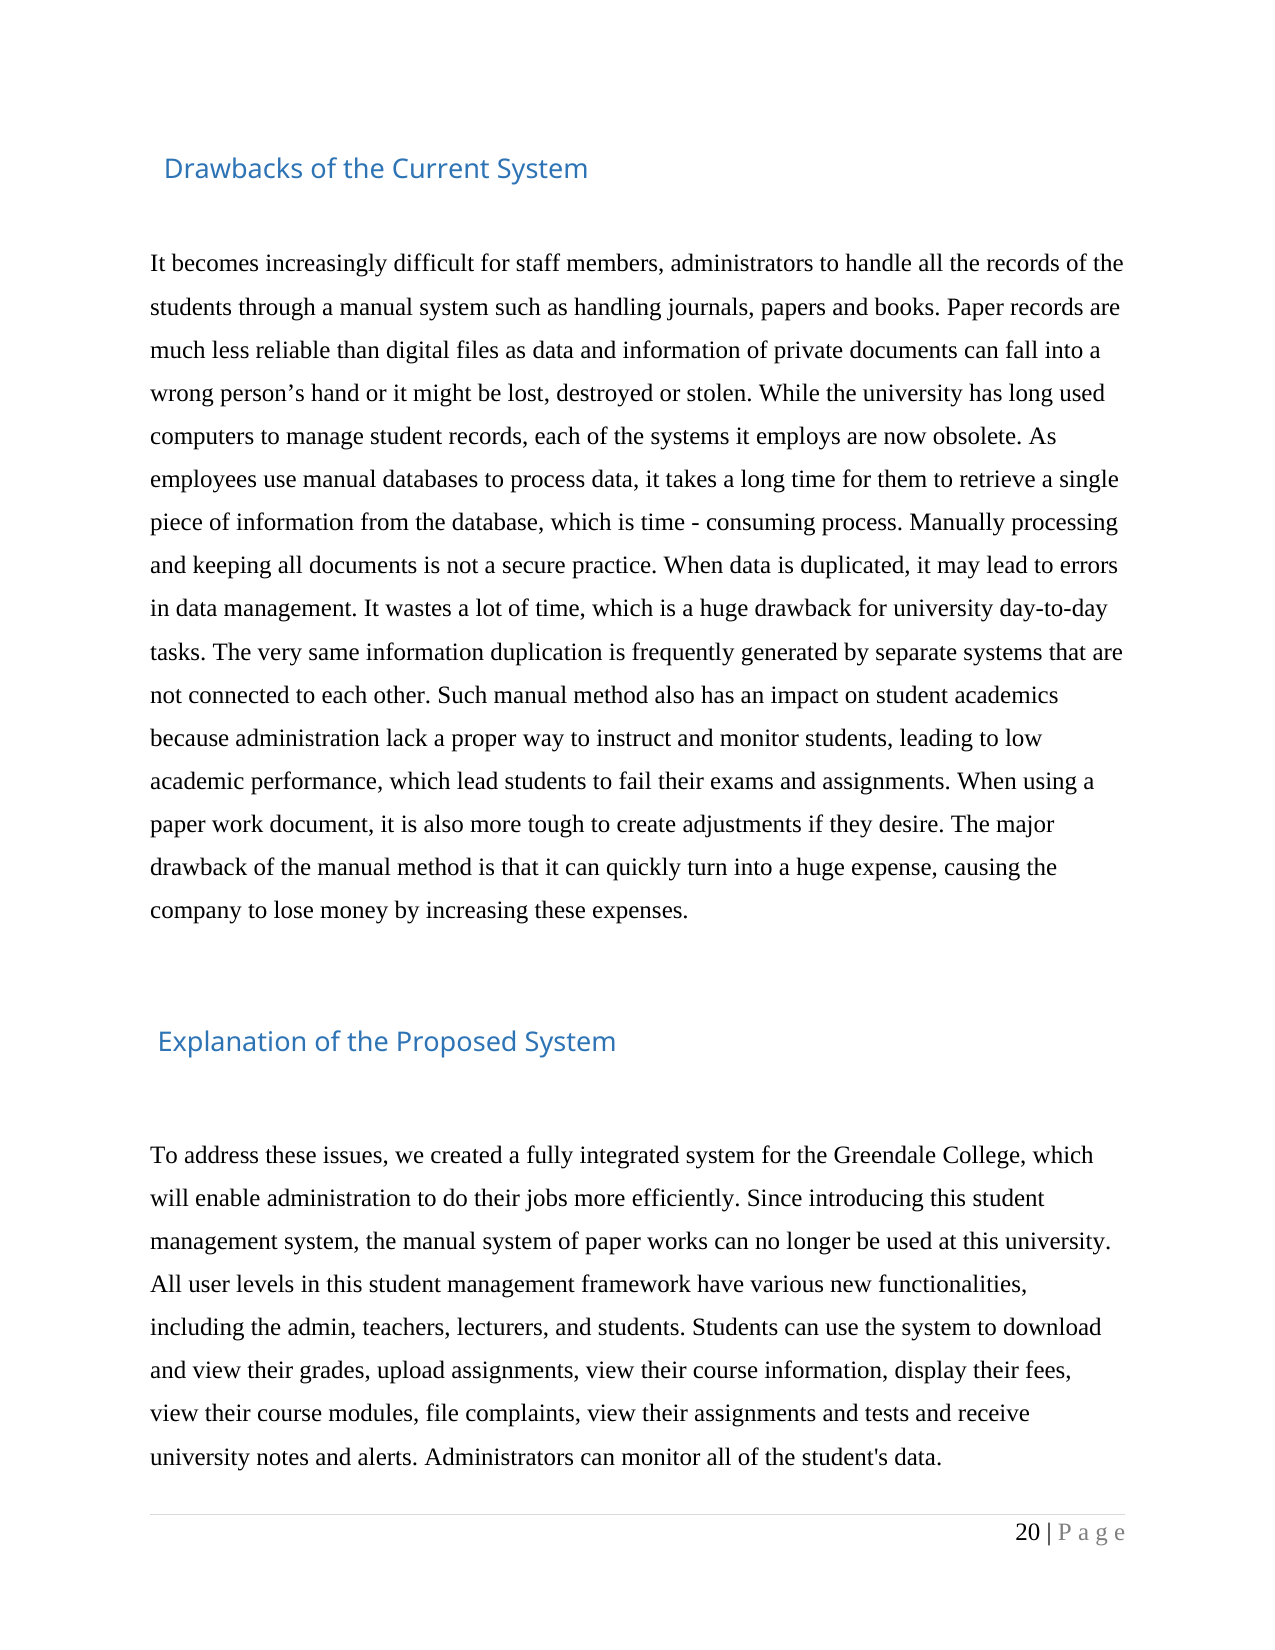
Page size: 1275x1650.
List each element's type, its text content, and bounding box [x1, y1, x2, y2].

text It becomes increasingly difficult for staff members, administrators to handle all the records of the students through a manual system such as handling journals, papers and books. Paper records are much less reliable than digital files as data and information of private documents can fall into a wrong person’s hand or it might be lost, destroyed or stolen. While the university has long used computers to manage student records, each of the systems it employs are now obsolete. As employees use manual databases to process data, it takes a long time for them to retrieve a single piece of information from the database, which is time - consuming process. Manually processing and keeping all documents is not a secure practice. When data is duplicated, it may lead to errors in data management. It wastes a lot of time, which is a huge drawback for university day-to-day tasks. The very same information duplication is frequently generated by separate systems that are not connected to each other. Such manual method also has an impact on student academics because administration lack a proper way to instruct and monitor students, leading to low academic performance, which lead students to fail their exams and assignments. When using a paper work document, it is also more tough to create adjustments if they desire. The major drawback of the manual method is that it can quickly turn into a huge expense, causing the company to lose money by increasing these expenses. [150, 248, 1125, 924]
subtitle Drawbacks of the Current System [150, 150, 1125, 187]
subtitle Explanation of the Proposed System [150, 1022, 1125, 1059]
text To address these issues, we created a fully integrated system for the Greendale College, which will enable administration to do their jobs more efficiently. Since introducing this student management system, the manual system of paper works can no longer be used at this university. All user levels in this student management framework have various new functionalities, including the admin, teachers, lecturers, and students. Students can use the system to download and view their grades, upload assignments, view their course information, display their fees, view their course modules, file complaints, view their assignments and tests and receive university notes and alerts. Administrators can monitor all of the student's data. [150, 1140, 1125, 1470]
